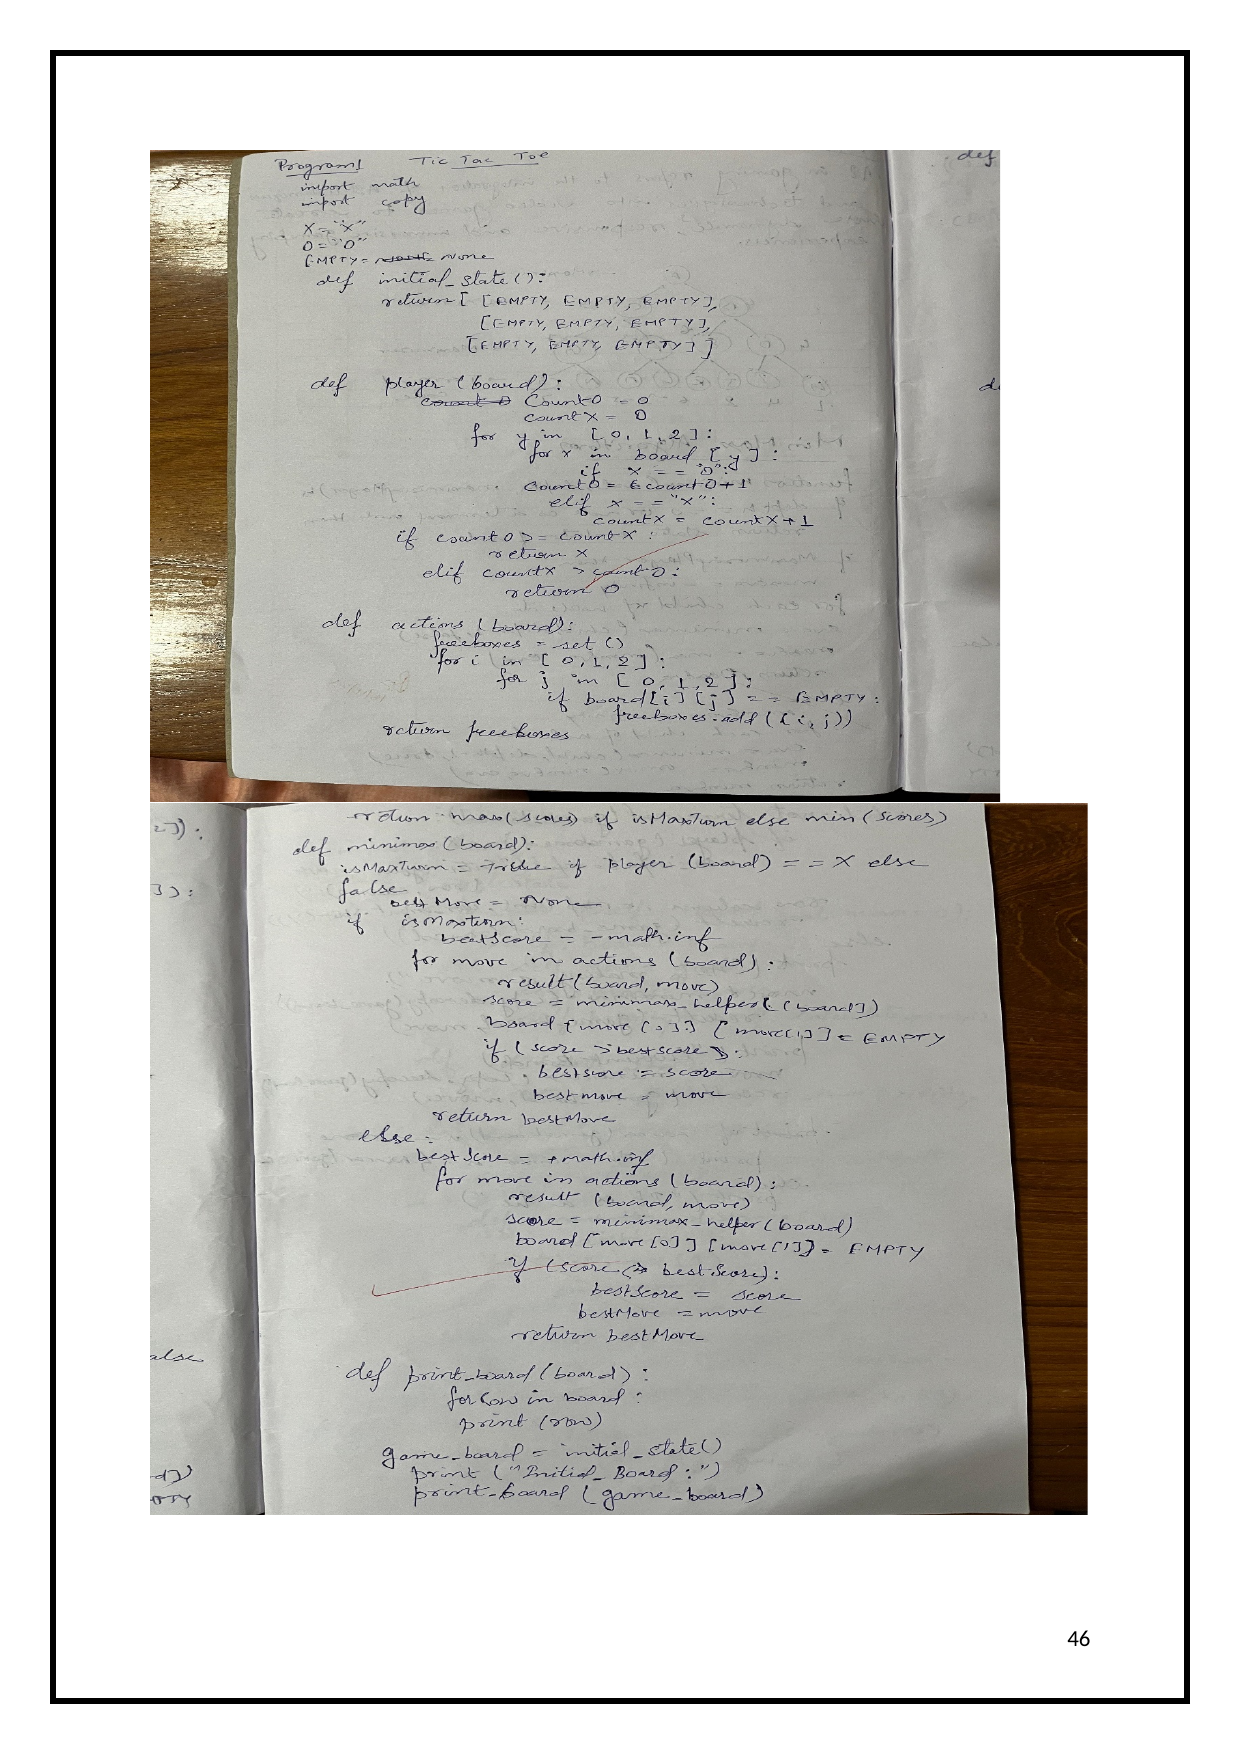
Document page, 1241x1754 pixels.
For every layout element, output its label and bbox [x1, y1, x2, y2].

picture [150, 803, 1088, 1515]
picture [150, 150, 1001, 802]
